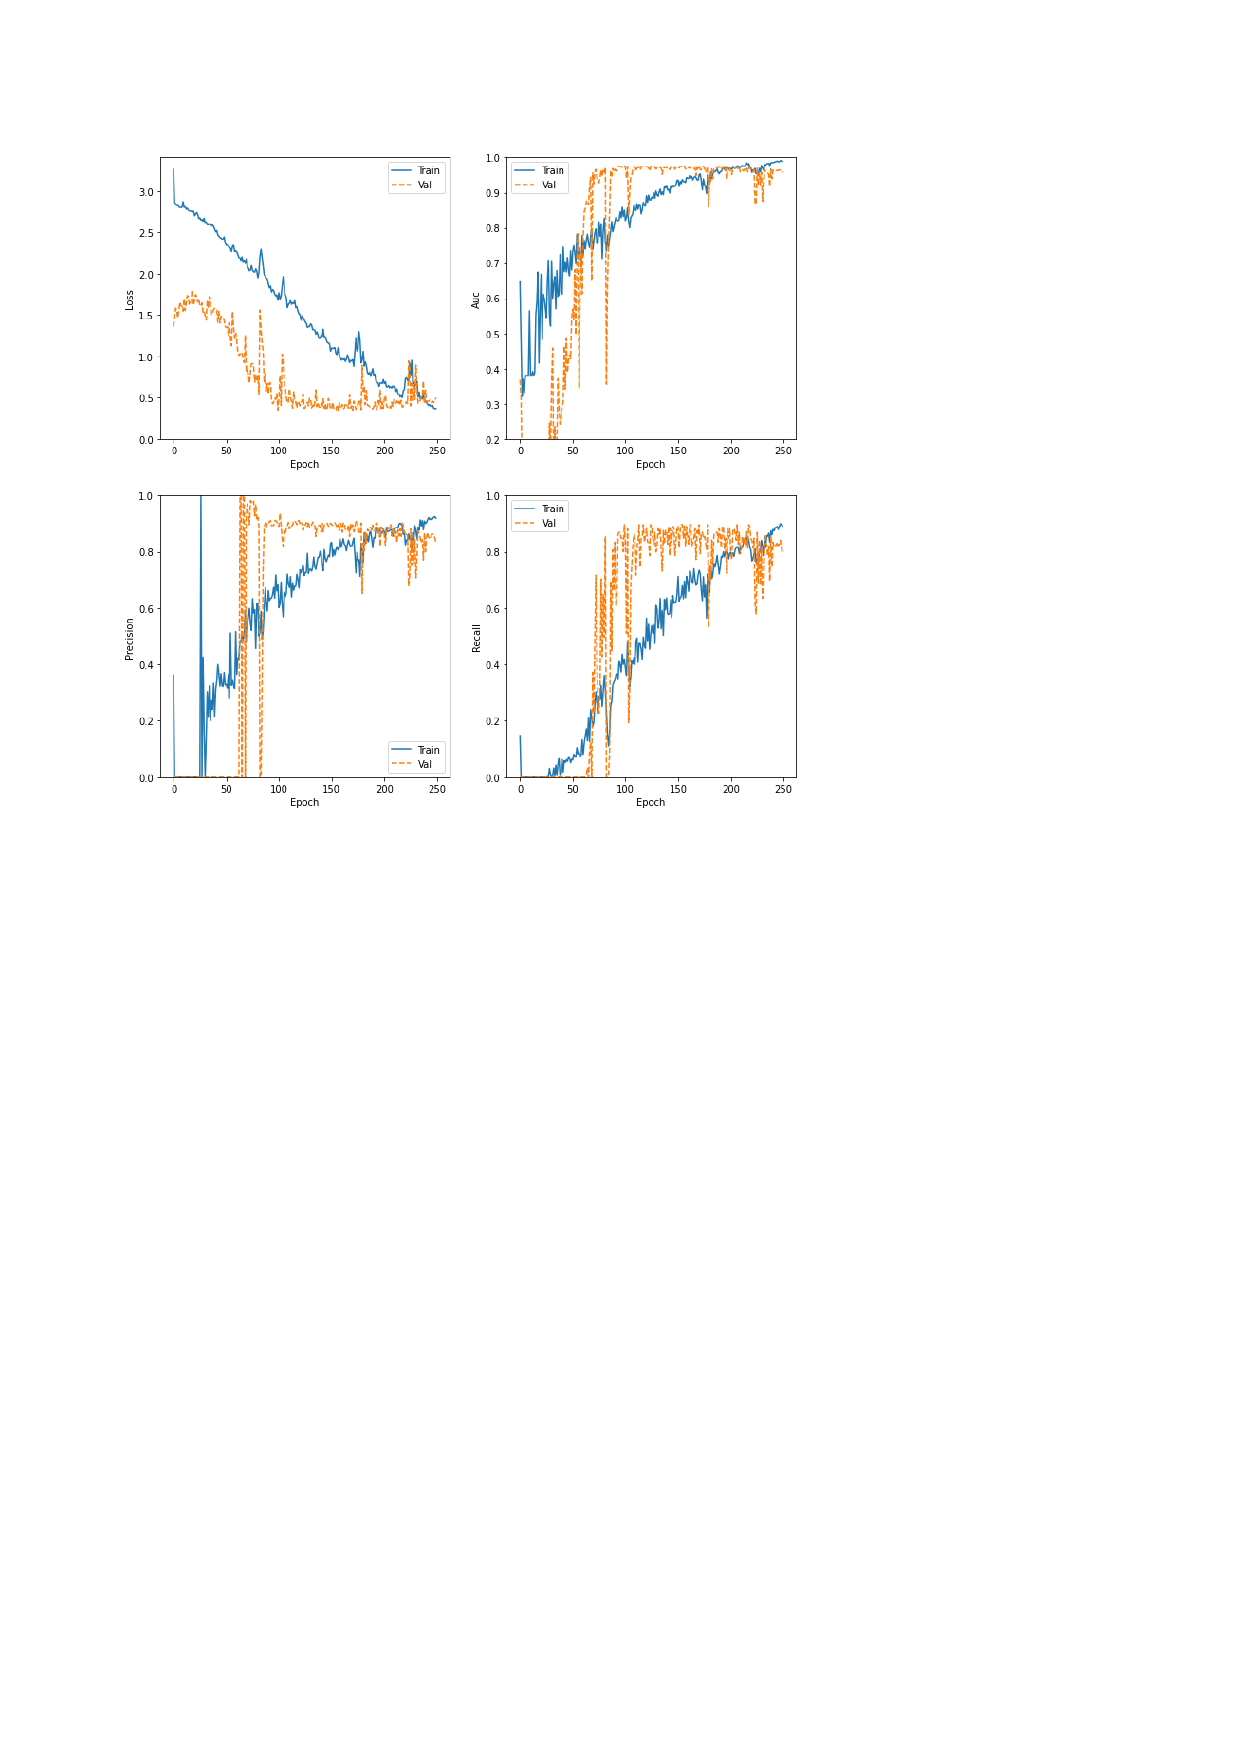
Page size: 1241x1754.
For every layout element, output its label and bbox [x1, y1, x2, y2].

picture [118, 147, 801, 813]
